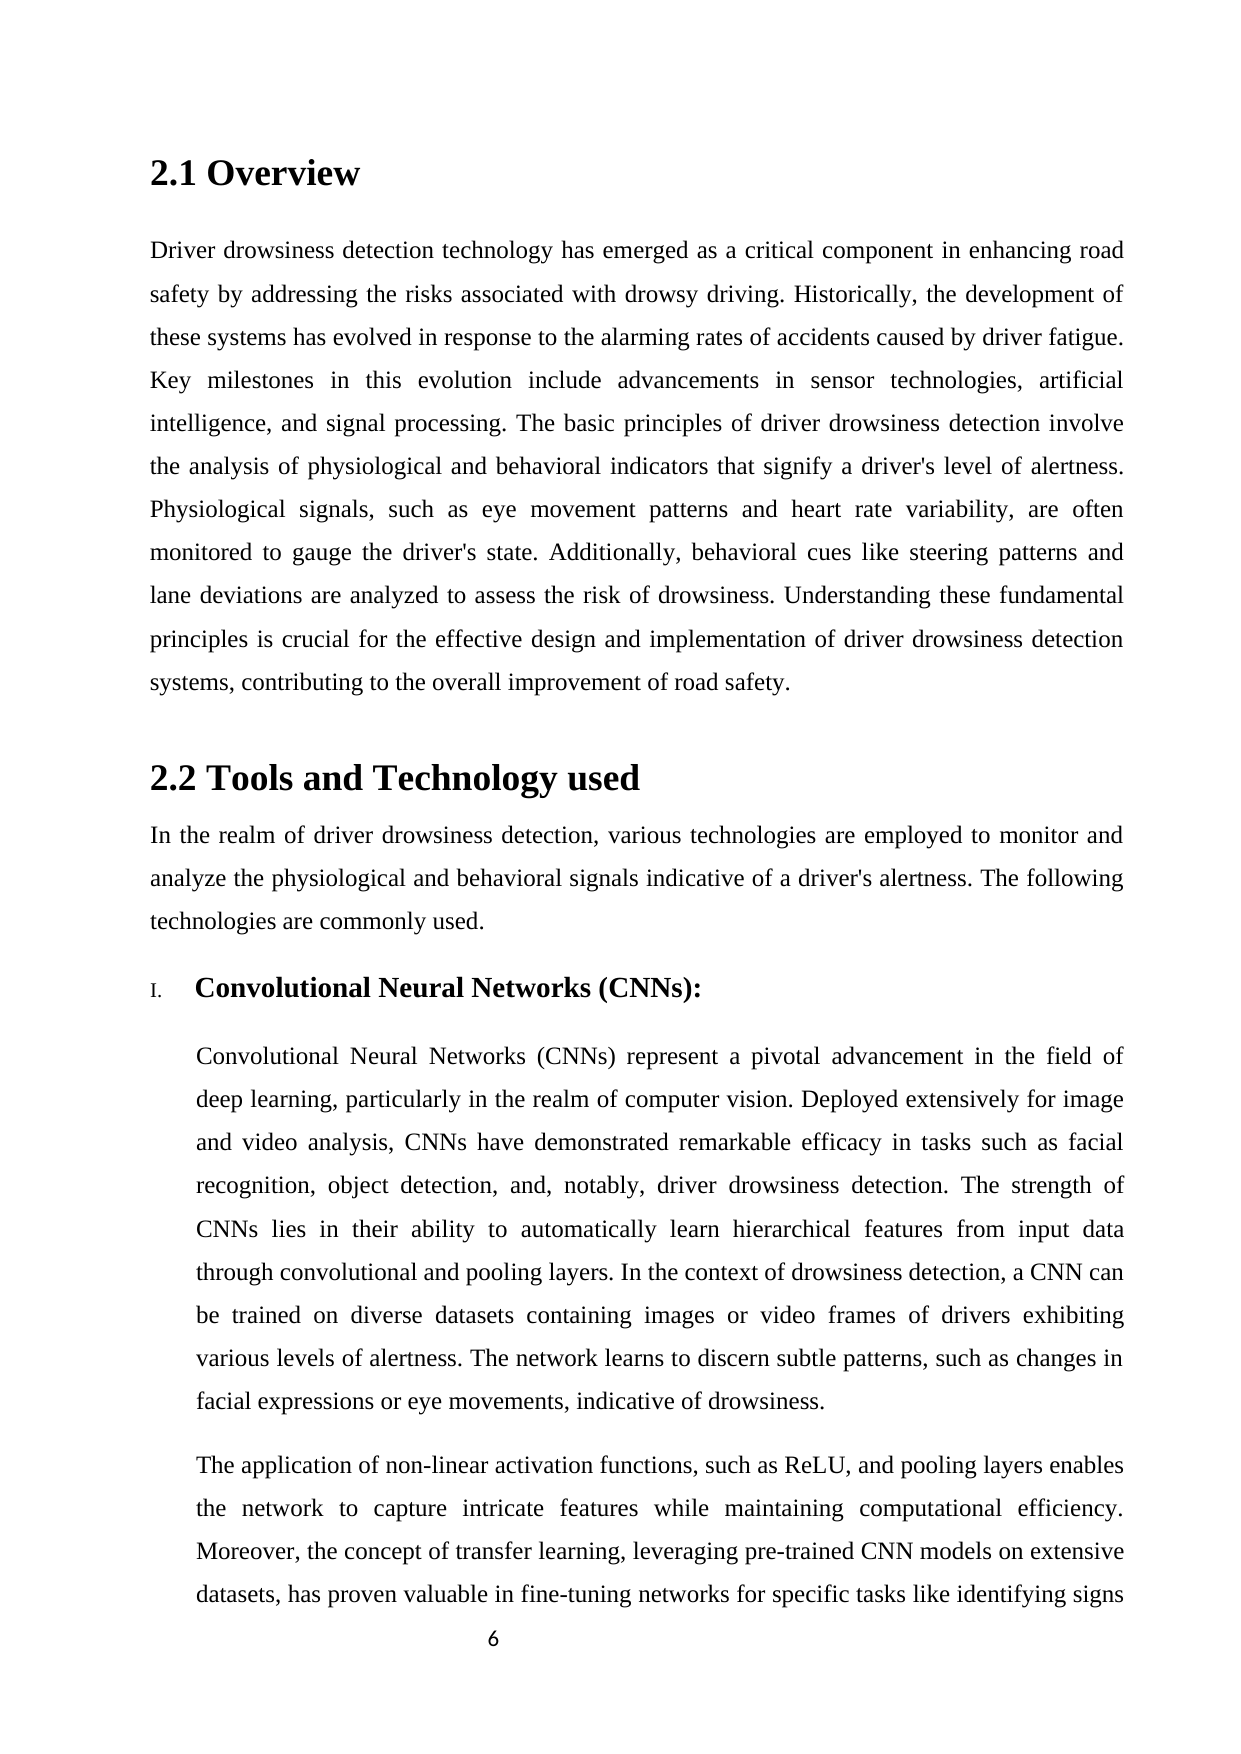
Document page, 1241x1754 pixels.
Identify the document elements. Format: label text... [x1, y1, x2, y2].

list Convolutional Neural Networks (CNNs) represent a pivotal advancement in the field of deep learning, particularly in the realm of computer vision. Deployed extensively for image and video analysis, CNNs have demonstrated remarkable efficacy in tasks such as facial recognition, object detection, and, notably, driver drowsiness detection. The strength of CNNs lies in their ability to automatically learn hierarchical features from input data through convolutional and pooling layers. In the context of drowsiness detection, a CNN can be trained on diverse datasets containing images or video frames of drivers exhibiting various levels of alertness. The network learns to discern subtle patterns, such as changes in facial expressions or eye movements, indicative of drowsiness. [196, 1041, 1125, 1415]
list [196, 1450, 1125, 1608]
list 2.1 Overview [150, 150, 1125, 193]
list Convolutional Neural Networks (CNNs): [150, 970, 1125, 1003]
list 2.2 Tools and Technology used [149, 755, 1125, 798]
list In the realm of driver drowsiness detection, various technologies are employed to monitor and analyze the physiological and behavioral signals indicative of a driver's alertness. The following technologies are commonly used. [150, 820, 1125, 935]
list Driver drowsiness detection technology has emerged as a critical component in enhancing road safety by addressing the risks associated with drowsy driving. Historically, the development of these systems has evolved in response to the alarming rates of accidents caused by driver fatigue. Key milestones in this evolution include advancements in sensor technologies, artificial intelligence, and signal processing. The basic principles of driver drowsiness detection involve the analysis of physiological and behavioral indicators that signify a driver's level of alertness. Physiological signals, such as eye movement patterns and heart rate variability, are often monitored to gauge the driver's state. Additionally, behavioral cues like steering patterns and lane deviations are analyzed to assess the risk of drowsiness. Understanding these fundamental principles is crucial for the effective design and implementation of driver drowsiness detection systems, contributing to the overall improvement of road safety. [149, 236, 1125, 696]
